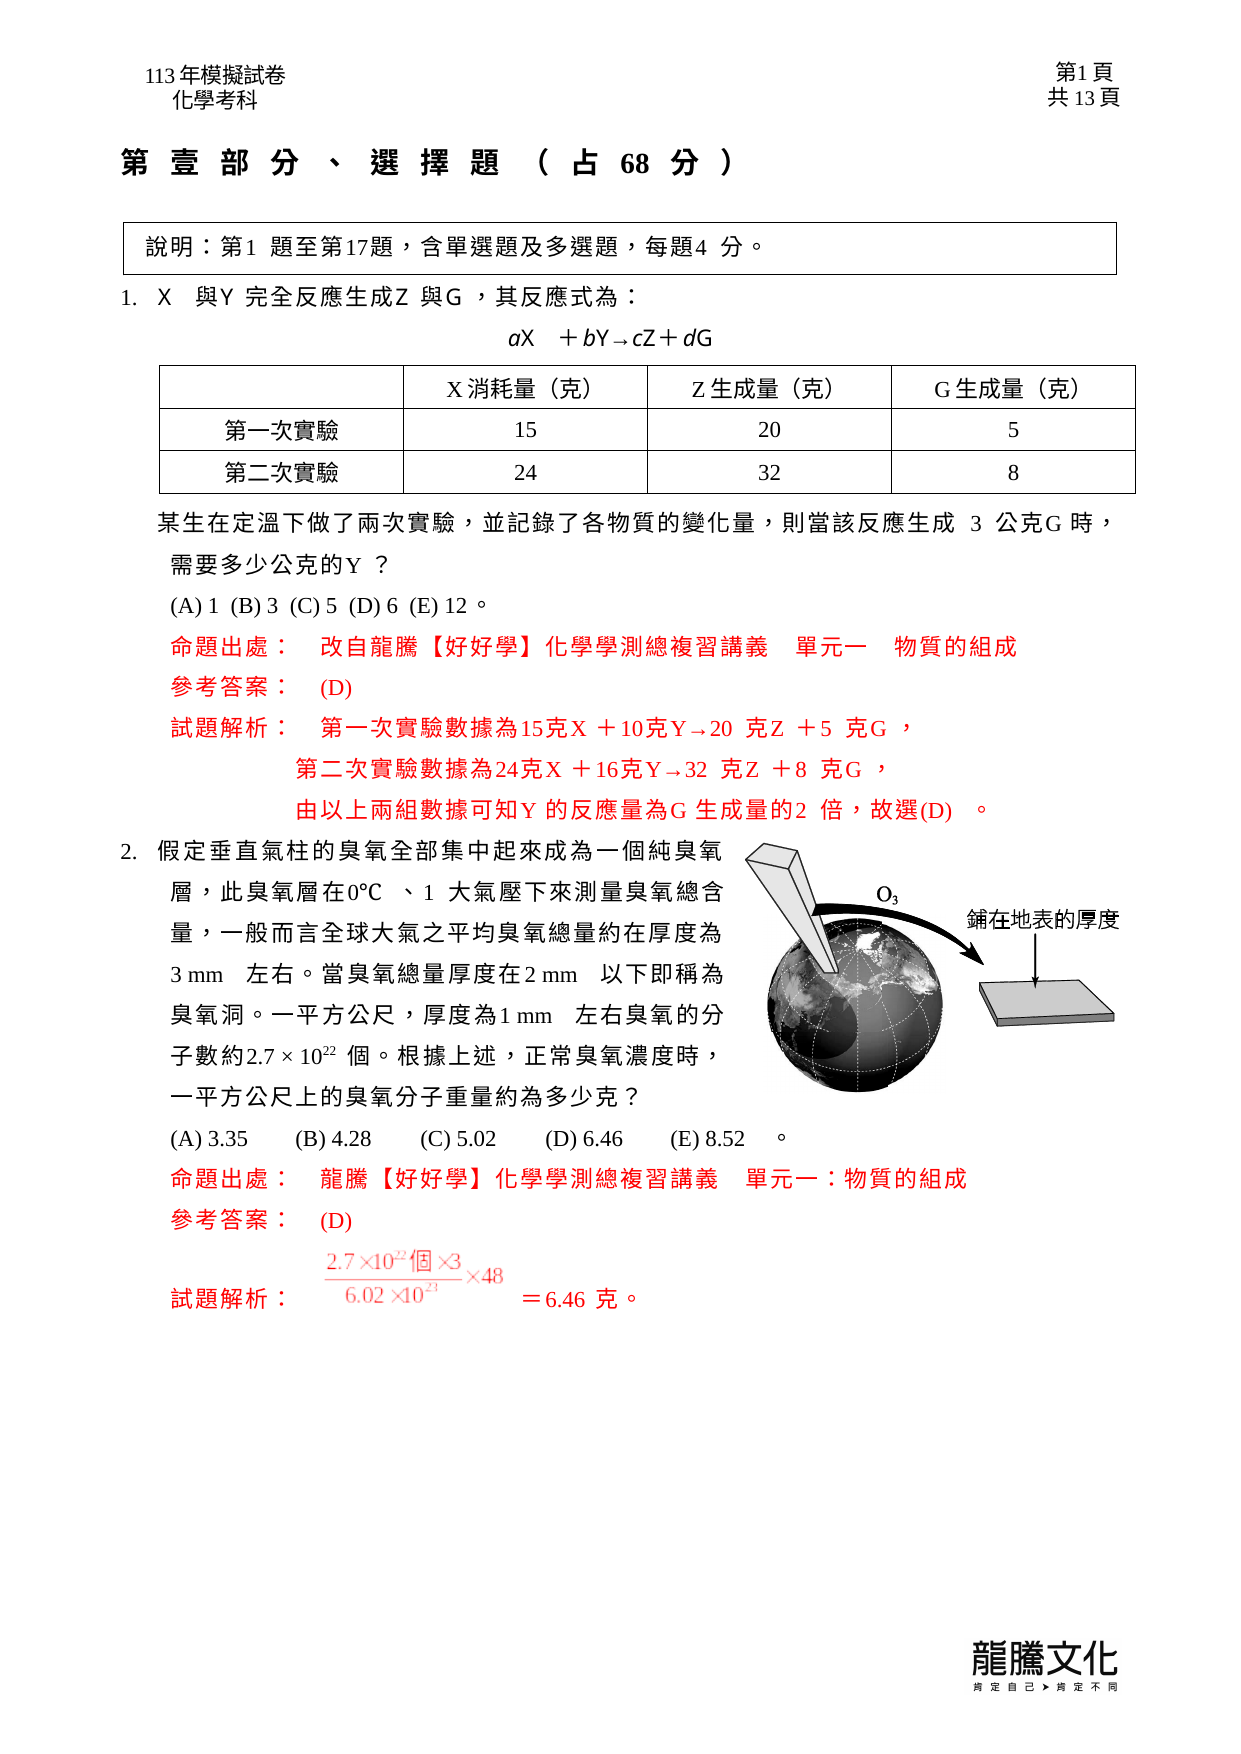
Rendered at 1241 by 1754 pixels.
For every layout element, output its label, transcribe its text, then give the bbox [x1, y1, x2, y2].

text 第壹部分、選擇題（占68分） [120, 119, 1120, 201]
text 1. X與Y完全反應生成Z與G，其反應式為： [120, 275, 1120, 316]
text 某生在定溫下做了兩次實驗，並記錄了各物質的變化量，則當該反應生成3公克G時，需要多少公克的Y？ [120, 502, 1120, 583]
table_header G生成量（克） [892, 366, 1135, 408]
table_cell 第二次實驗 [160, 451, 403, 492]
text 命題出處： 改自龍騰【好好學】化學學測總複習講義 單元一 物質的組成 [158, 624, 1120, 665]
table_cell 32 [648, 451, 891, 492]
table_cell 第一次實驗 [160, 409, 403, 450]
text 試題解析： ＝6.46克。 [158, 1238, 1120, 1320]
text 參考答案： (D) [158, 665, 1120, 706]
text 參考答案： (D) [158, 1198, 1120, 1238]
table_cell 5 [892, 409, 1135, 450]
text 試題解析： 第一次實驗數據為15克X＋10克Y→20克Z＋5克G， 第二次實驗數據為24克X＋16克Y→32克Z＋8克G， 由以上兩組數據可知Y的反應量為G生成量的2倍，故選(D)。 [158, 706, 1120, 829]
text 2. 假定垂直氣柱的臭氧全部集中起來成為一個純臭氧層，此臭氧層在0℃、1大氣壓下來測量臭氧總含量，一般而言全球大氣之平均臭氧總量約在厚度為3 mm左右。當臭氧總量厚度在2 mm以下即稱為臭氧洞。一平方公尺，厚度為1 mm左右臭氧的分子數約2.7 × 1022個。根據上述，正常臭氧濃度時，一平方公尺上的臭氧分子重量約為多少克？ (A) 3.35 (B) 4.28 (C) 5.02 (D) 6.46 (E) 8.52。 [120, 829, 1120, 1157]
table_header Z生成量（克） [648, 366, 891, 408]
table_cell 8 [892, 451, 1135, 492]
text 說明：第1題至第17題，含單選題及多選題，每題4分。 [124, 223, 1116, 274]
table_cell 15 [404, 409, 647, 450]
text aX＋bY→cZ＋dG [120, 316, 1120, 357]
text (A) 1 (B) 3 (C) 5 (D) 6 (E) 12。 [158, 583, 1120, 624]
table_cell 20 [648, 409, 891, 450]
picture [963, 1638, 1123, 1695]
table_header X消耗量（克） [404, 366, 647, 408]
text 命題出處： 龍騰【好好學】化學學測總複習講義 單元一：物質的組成 [158, 1157, 1120, 1198]
table_header [160, 366, 403, 408]
table_cell 24 [404, 451, 647, 492]
